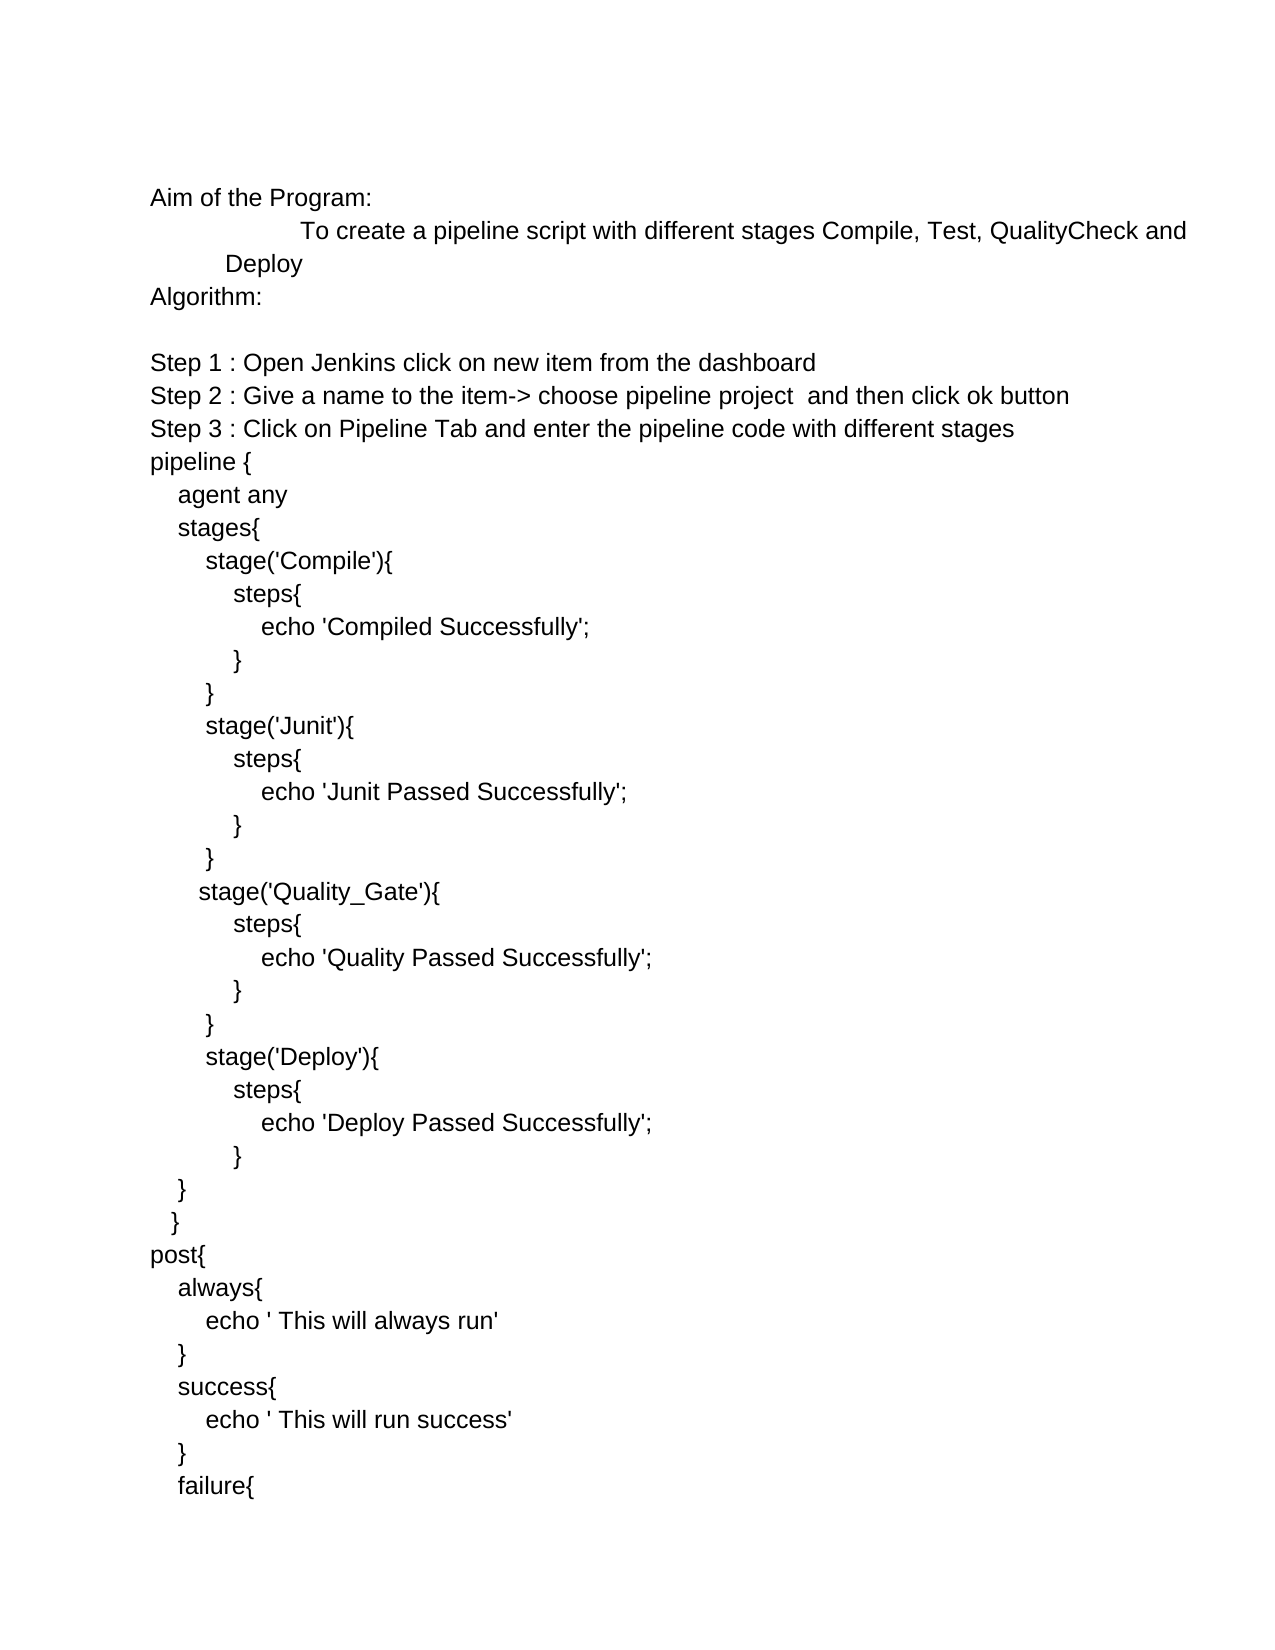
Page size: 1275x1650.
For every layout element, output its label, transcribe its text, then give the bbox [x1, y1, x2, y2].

text post{ [150, 1240, 1125, 1268]
text } [150, 645, 1125, 674]
text stage('Quality_Gate'){ [150, 876, 1125, 905]
text } [150, 678, 1125, 707]
text stages{ [150, 513, 1125, 542]
text } [150, 1339, 1125, 1367]
text steps{ [150, 909, 1125, 938]
text Aim of the Program: [150, 183, 1125, 212]
text } [150, 1438, 1125, 1467]
text } [150, 1174, 1125, 1202]
text pipeline { [150, 447, 1125, 476]
text failure{ [150, 1471, 1125, 1499]
text To create a pipeline script with different stages Compile, Test, QualityCheck and Deploy [225, 216, 1219, 278]
text agent any [150, 480, 1125, 509]
text echo 'Quality Passed Successfully'; [150, 942, 1125, 971]
text success{ [150, 1372, 1125, 1401]
text echo 'Compiled Successfully'; [150, 612, 1125, 641]
text Step 3 : Click on Pipeline Tab and enter the pipeline code with different stages [150, 414, 1125, 443]
text steps{ [150, 1074, 1125, 1103]
text } [150, 1141, 1125, 1169]
text Algorithm: [150, 282, 1125, 311]
text steps{ [150, 744, 1125, 773]
text Step 2 : Give a name to the item-> choose pipeline project and then click ok button [150, 381, 1125, 410]
text Step 1 : Open Jenkins click on new item from the dashboard [150, 348, 1125, 377]
text } [150, 1008, 1125, 1037]
text steps{ [150, 579, 1125, 608]
text stage('Deploy'){ [150, 1042, 1125, 1070]
text stage('Compile'){ [150, 546, 1125, 575]
text } [150, 843, 1125, 872]
text echo ' This will always run' [150, 1306, 1125, 1334]
text } [150, 810, 1125, 839]
text echo ' This will run success' [150, 1405, 1125, 1433]
text echo 'Junit Passed Successfully'; [150, 777, 1125, 806]
text } [150, 1207, 1125, 1235]
text stage('Junit'){ [150, 711, 1125, 740]
text always{ [150, 1273, 1125, 1301]
text } [150, 976, 1125, 1004]
text echo 'Deploy Passed Successfully'; [150, 1108, 1125, 1136]
